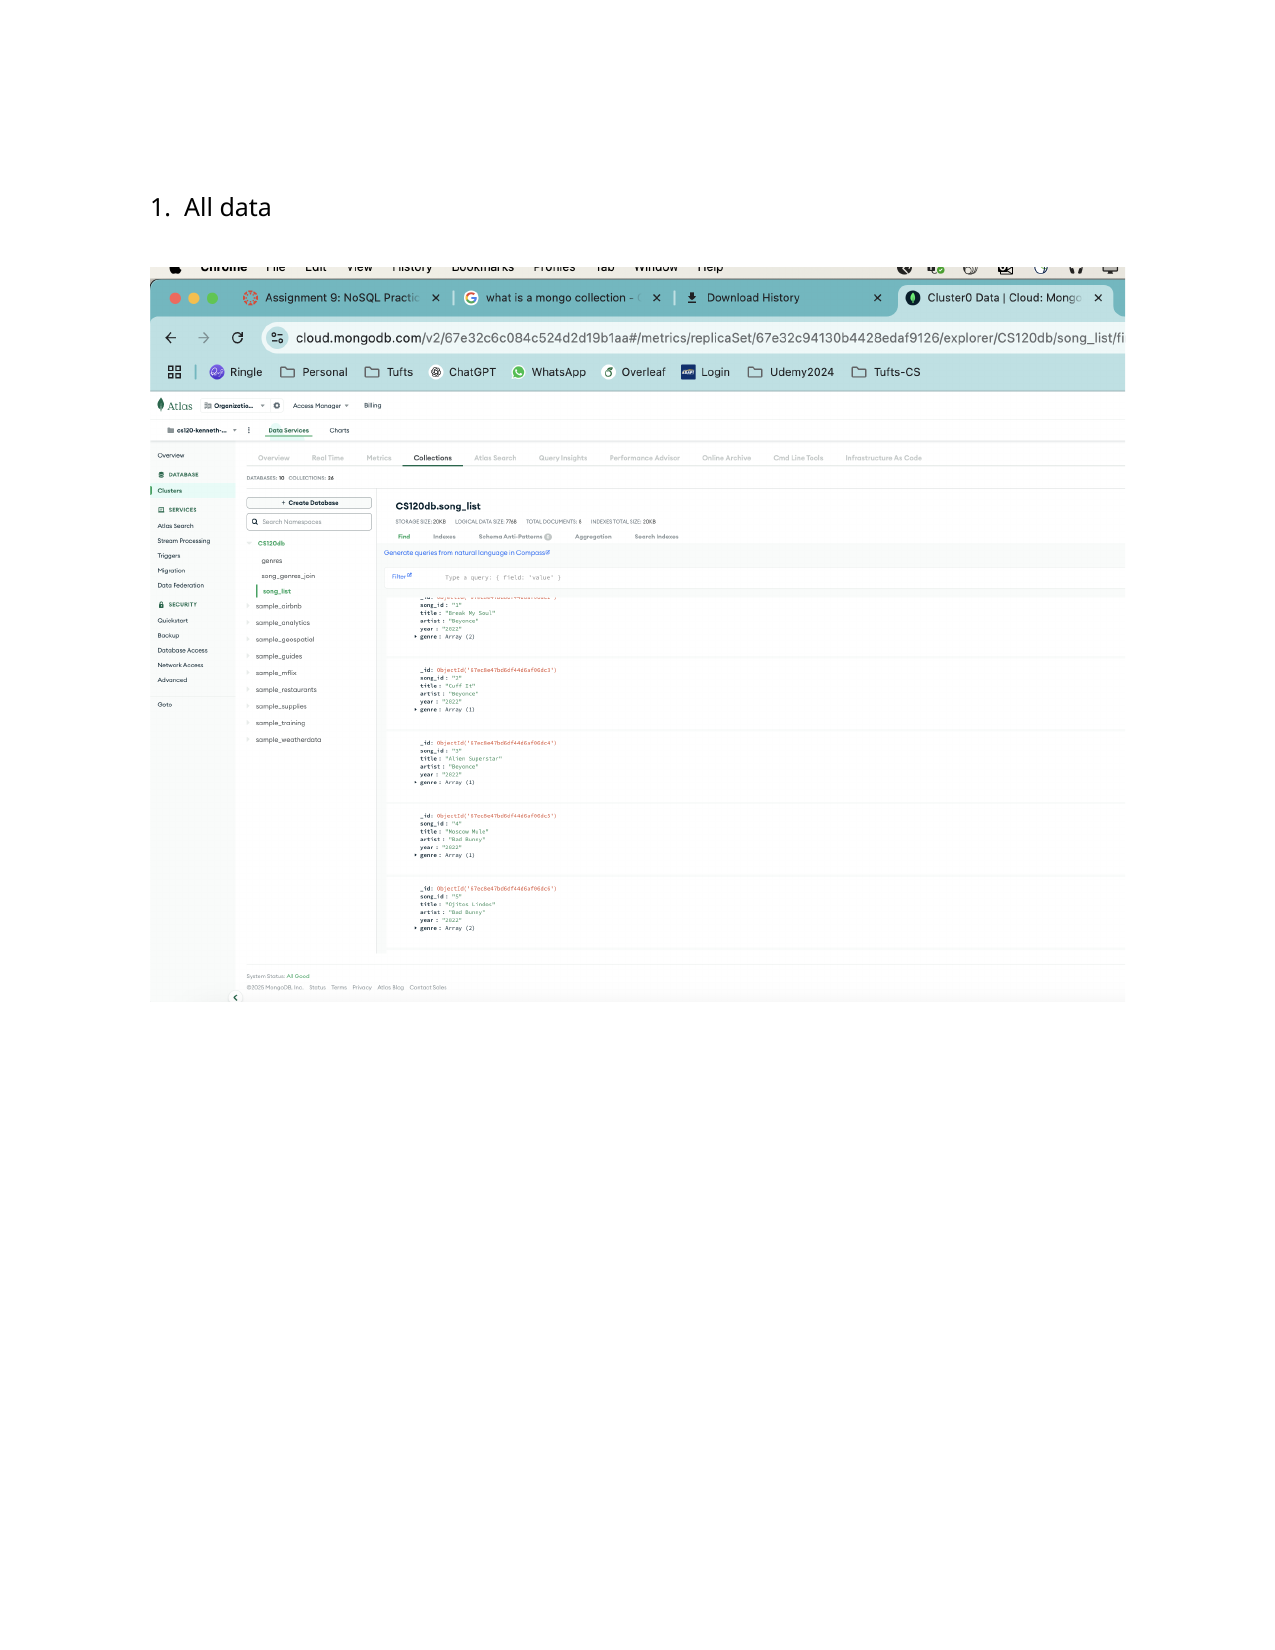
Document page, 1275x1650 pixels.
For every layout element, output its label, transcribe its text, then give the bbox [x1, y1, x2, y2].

text 1. All data [150, 150, 1125, 267]
picture [150, 267, 1125, 1002]
